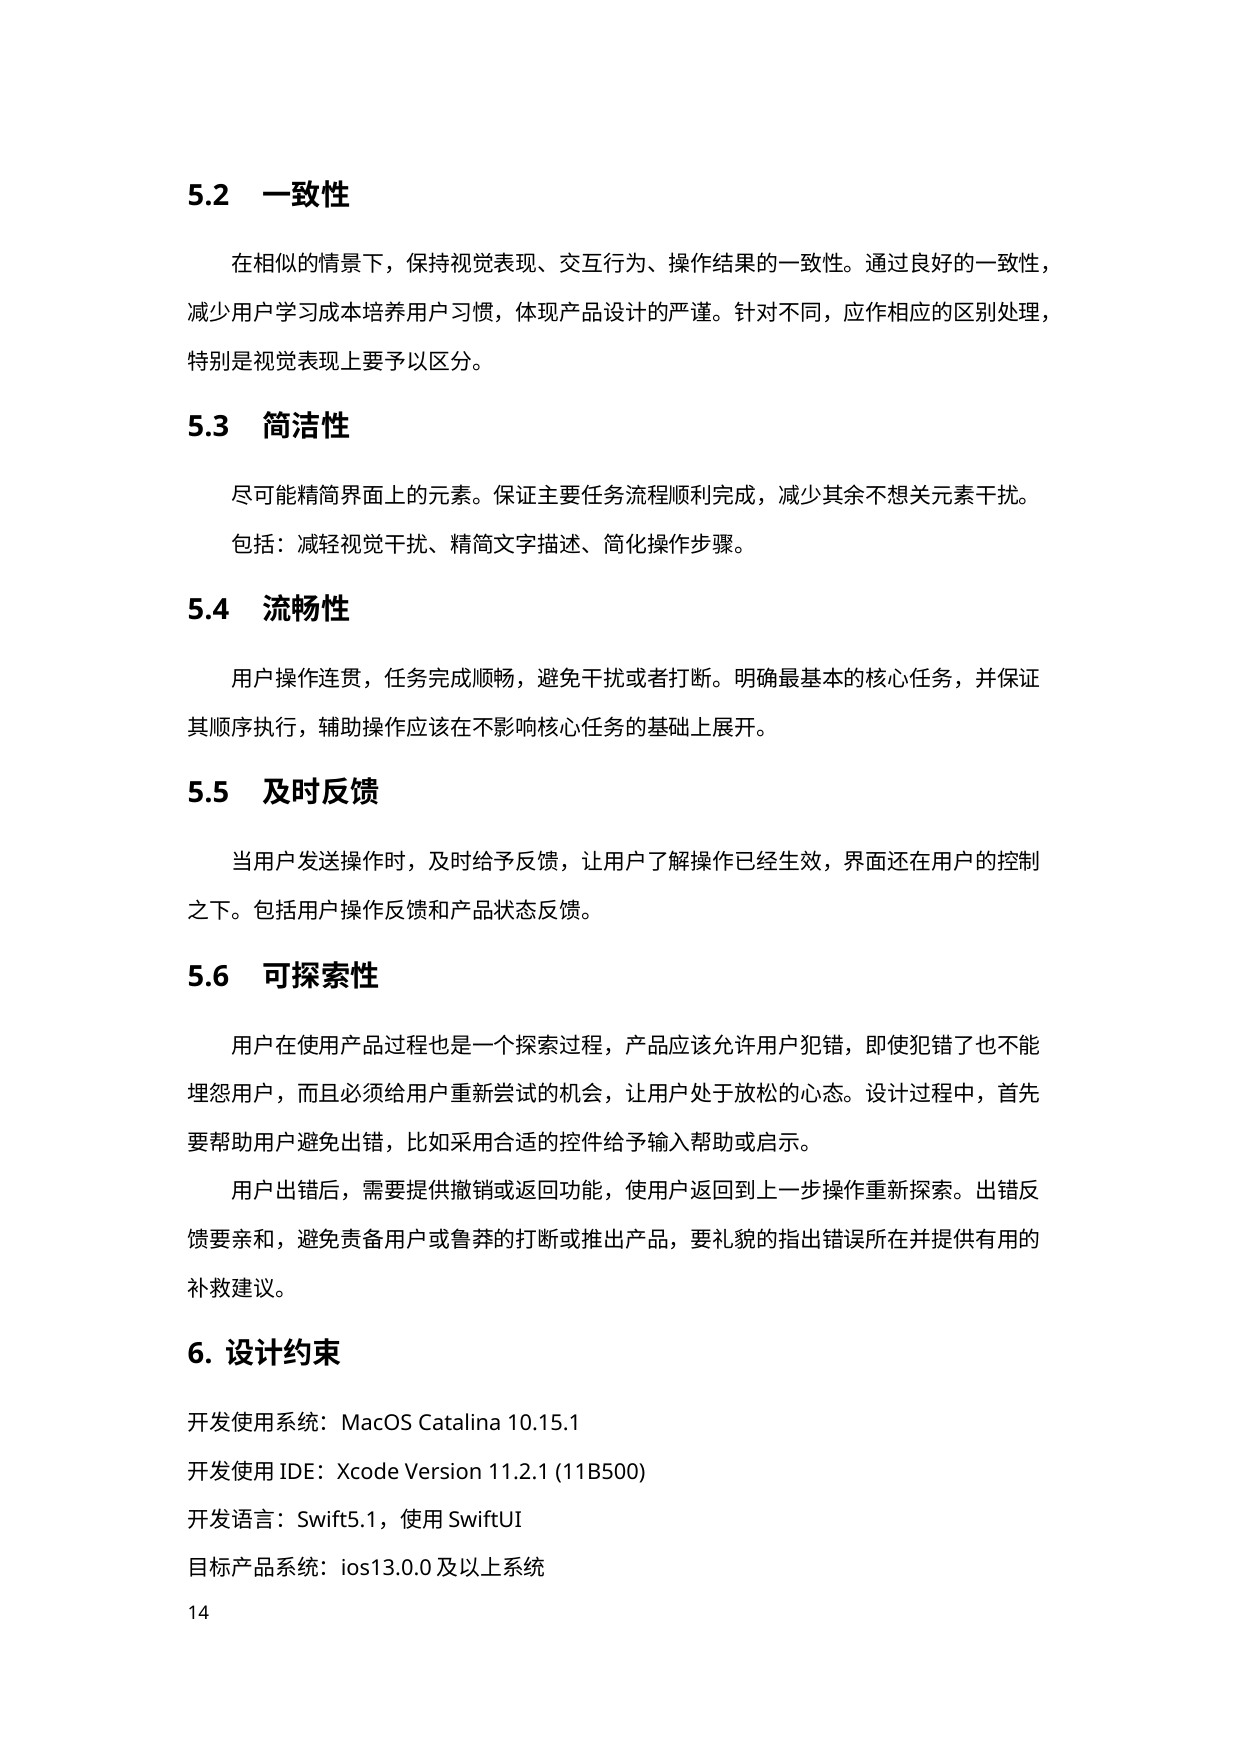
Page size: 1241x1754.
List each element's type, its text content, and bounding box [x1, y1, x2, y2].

subtitle 流畅性 [187, 574, 1053, 639]
text 用户出错后，需要提供撤销或返回功能，使用户返回到上一步操作重新探索。出错反馈要亲和，避免责备用户或鲁莽的打断或推出产品，要礼貌的指出错误所在并提供有用的补救建议。 [187, 1173, 1053, 1303]
subtitle 设计约束 [187, 1319, 1053, 1384]
text 开发语言：Swift5.1，使用SwiftUI [187, 1502, 1053, 1534]
text 用户在使用产品过程也是一个探索过程，产品应该允许用户犯错，即使犯错了也不能埋怨用户，而且必须给用户重新尝试的机会，让用户处于放松的心态。设计过程中，首先要帮助用户避免出错，比如采用合适的控件给予输入帮助或启示。 [187, 1027, 1053, 1157]
text 开发使用系统：MacOS Catalina 10.15.1 [187, 1405, 1053, 1437]
text 包括：减轻视觉干扰、精简文字描述、简化操作步骤。 [187, 526, 1053, 559]
subtitle 可探索性 [187, 941, 1053, 1006]
subtitle 及时反馈 [187, 758, 1053, 823]
text 尽可能精简界面上的元素。保证主要任务流程顺利完成，减少其余不想关元素干扰。 [187, 478, 1053, 510]
subtitle 一致性 [187, 160, 1053, 225]
text 目标产品系统：ios13.0.0及以上系统 [187, 1550, 1053, 1582]
subtitle 简洁性 [187, 392, 1053, 457]
text 开发使用IDE：Xcode Version 11.2.1 (11B500) [187, 1453, 1053, 1486]
text 在相似的情景下，保持视觉表现、交互行为、操作结果的一致性。通过良好的一致性，减少用户学习成本培养用户习惯，体现产品设计的严谨。针对不同，应作相应的区别处理，特别是视觉表现上要予以区分。 [187, 246, 1053, 376]
text 用户操作连贯，任务完成顺畅，避免干扰或者打断。明确最基本的核心任务，并保证其顺序执行，辅助操作应该在不影响核心任务的基础上展开。 [187, 661, 1053, 742]
text 当用户发送操作时，及时给予反馈，让用户了解操作已经生效，界面还在用户的控制之下。包括用户操作反馈和产品状态反馈。 [187, 844, 1053, 925]
